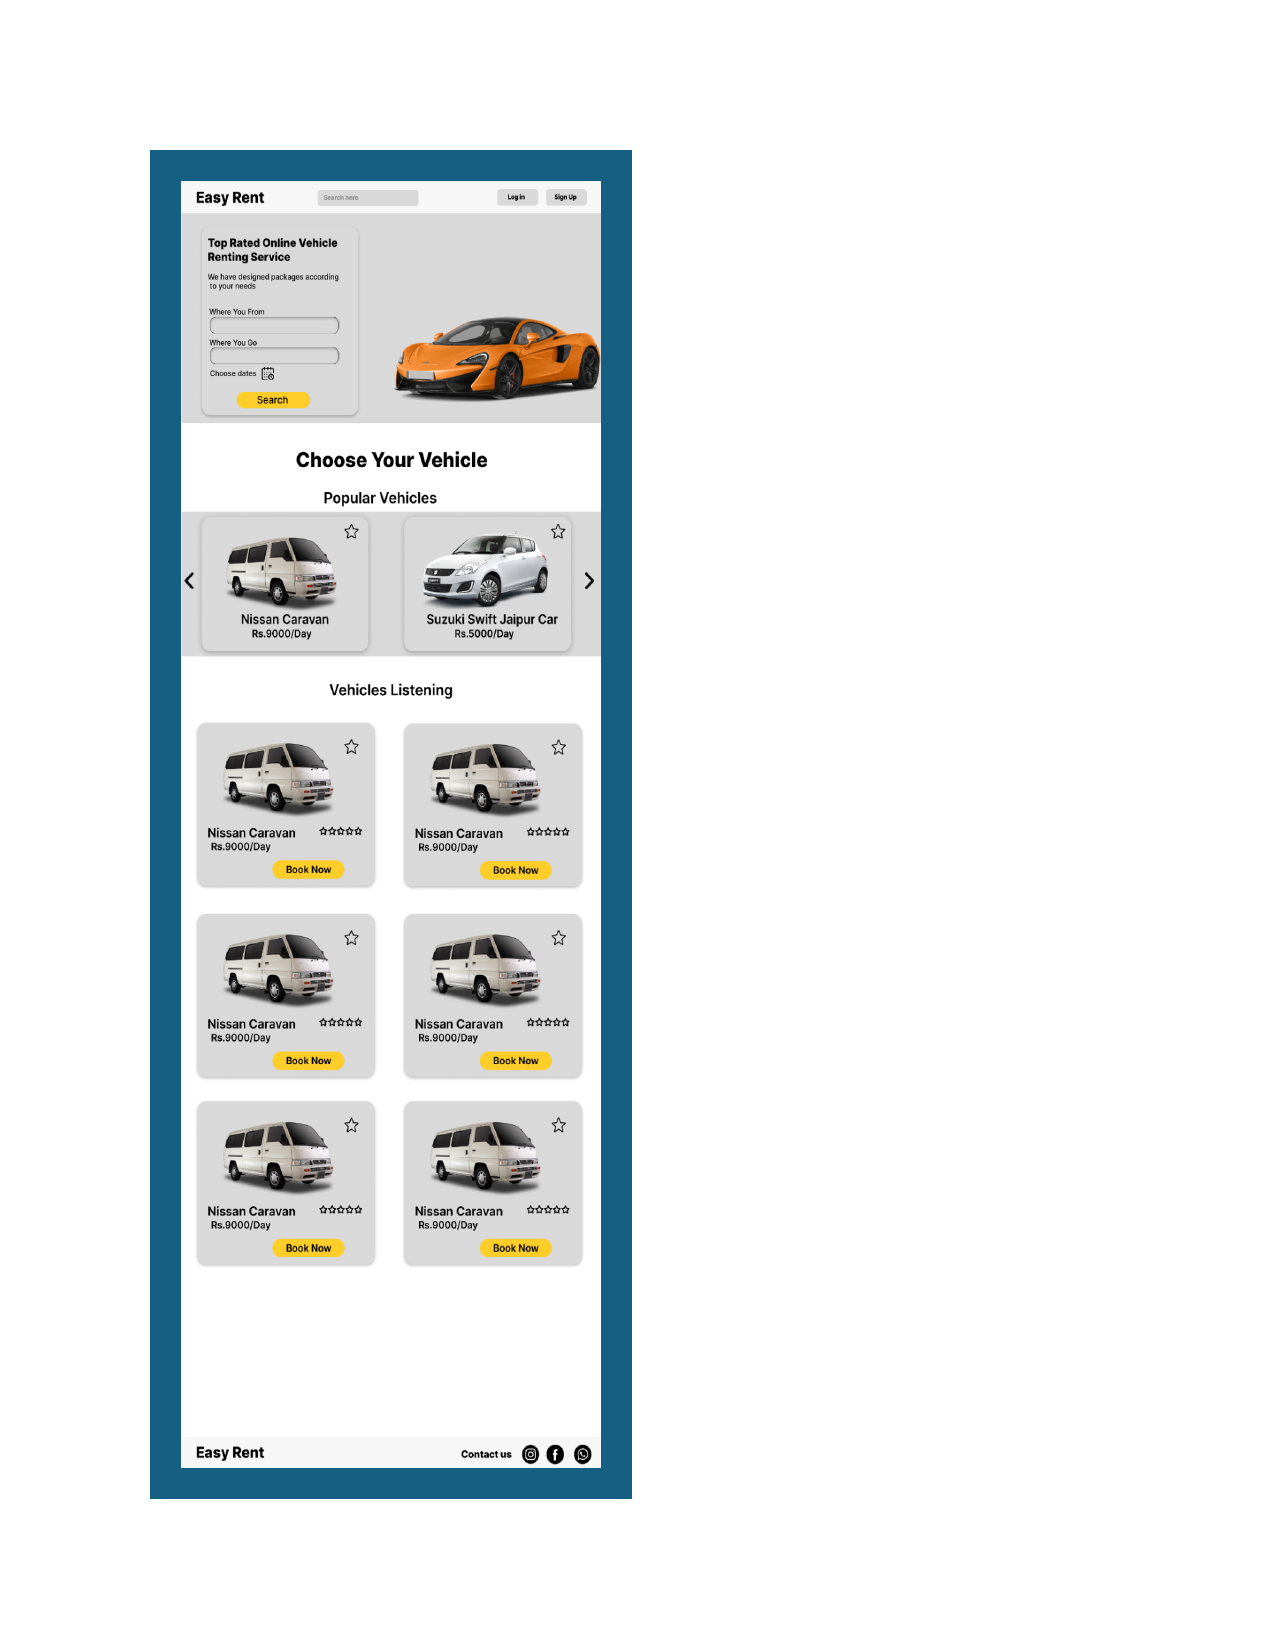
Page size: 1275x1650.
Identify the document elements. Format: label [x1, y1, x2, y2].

picture [181, 181, 601, 1468]
